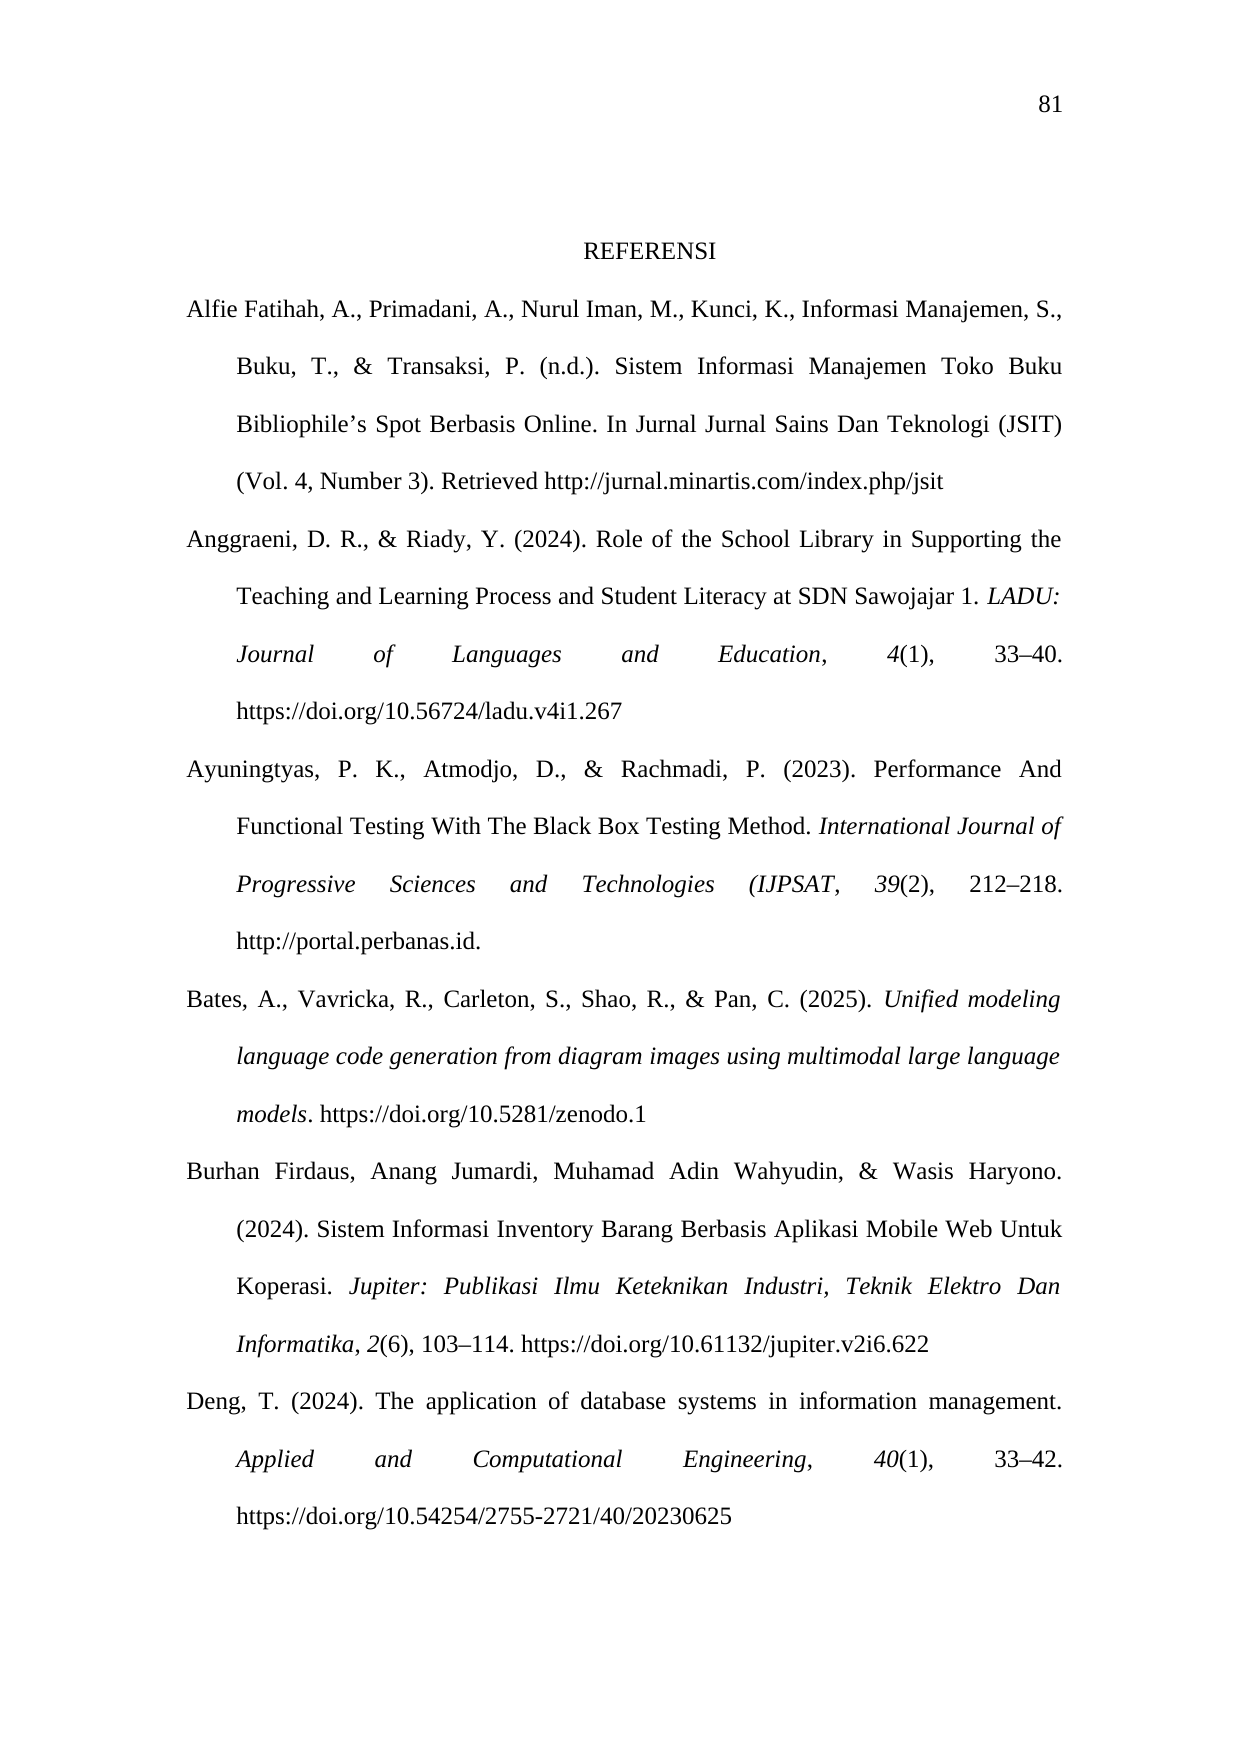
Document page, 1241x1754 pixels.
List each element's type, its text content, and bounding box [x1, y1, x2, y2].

text REFERENSI [236, 236, 1063, 265]
